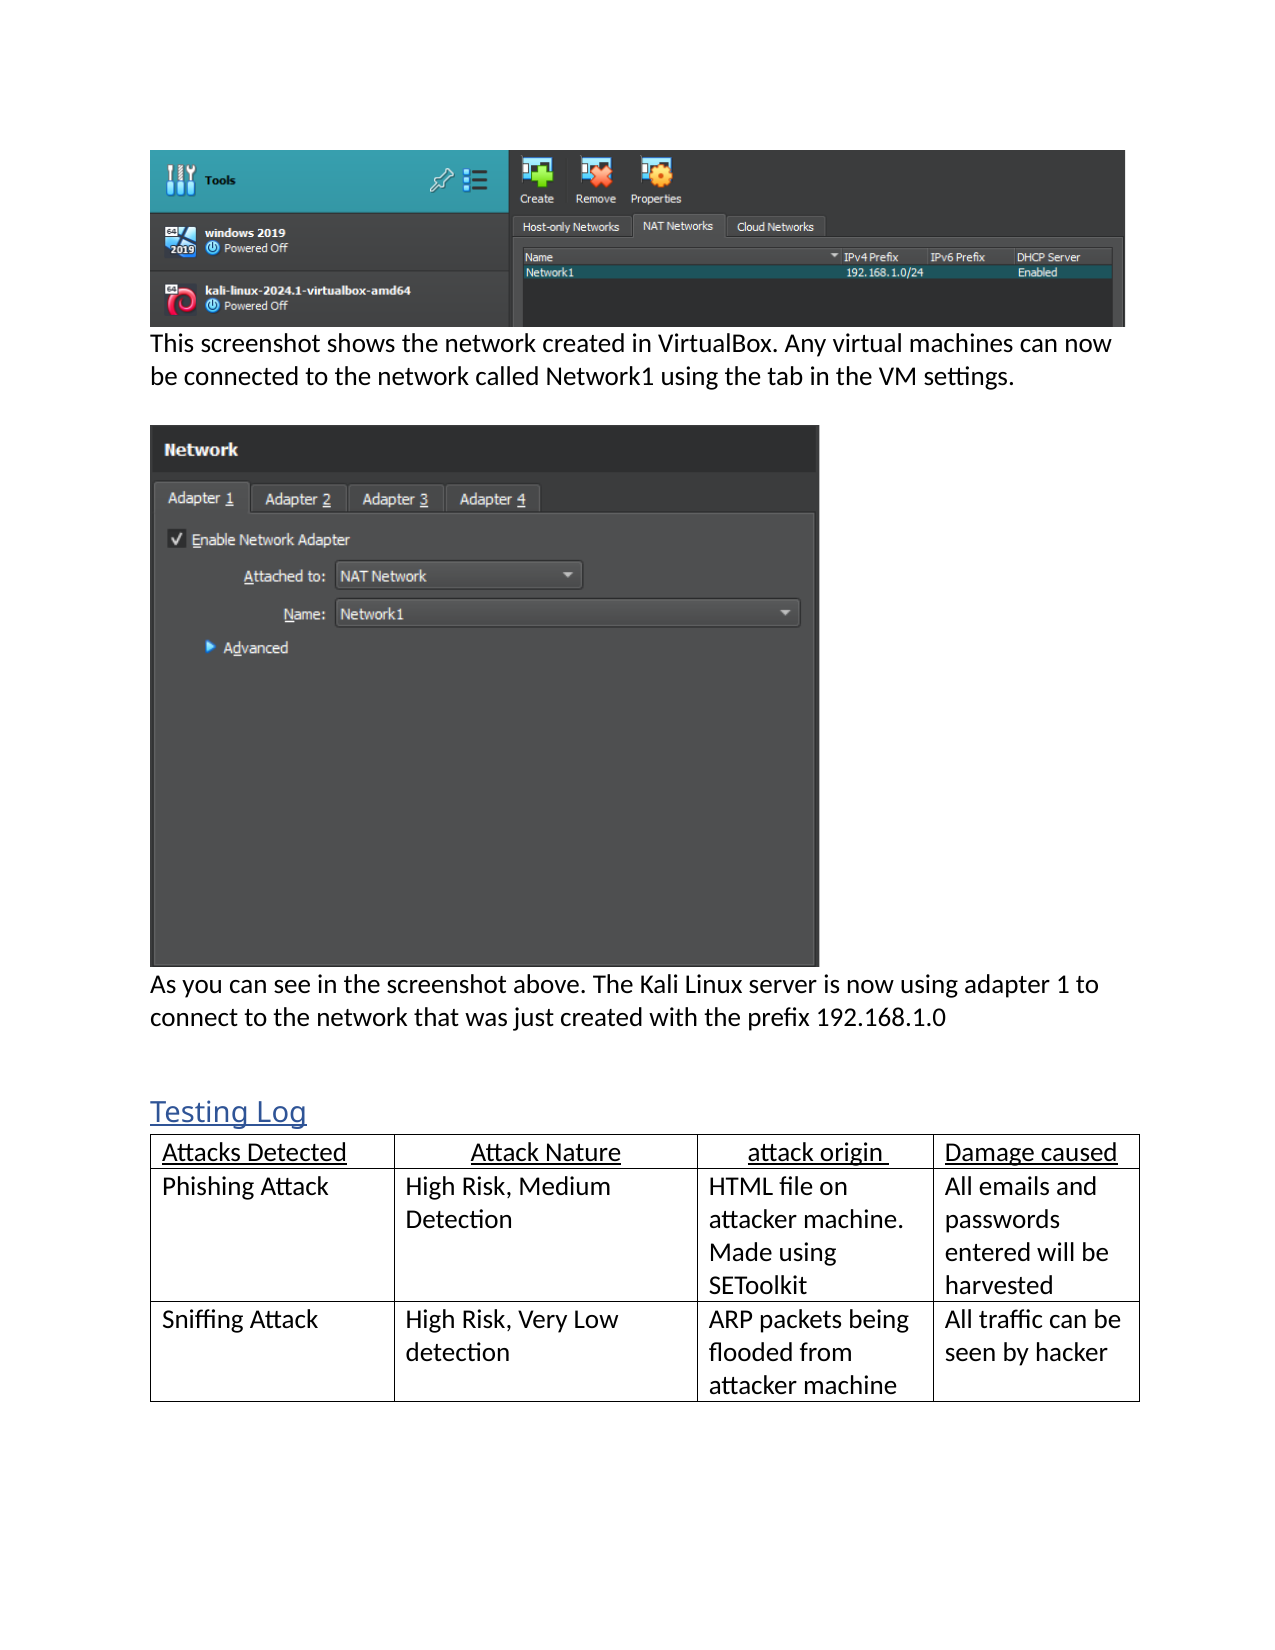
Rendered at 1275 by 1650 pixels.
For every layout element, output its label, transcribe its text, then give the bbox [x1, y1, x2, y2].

table_cell ARP packets being flooded from attacker machine [698, 1302, 933, 1401]
table_cell Phishing Attack [151, 1169, 394, 1301]
table_header Attack Nature [395, 1135, 697, 1168]
text This screenshot shows the network created in VirtualBox. Any virtual machines can now be connected to the network called Network1 using the tab in the VM settings. [150, 327, 1125, 393]
table_cell High Risk, Medium Detection [395, 1169, 697, 1301]
table_cell Sniffing Attack [151, 1302, 394, 1401]
table_cell All traffic can be seen by hacker [934, 1302, 1139, 1401]
text As you can see in the screenshot above. The Kali Linux server is now using adapter 1 to connect to the network that was just created with the prefix 192.168.1.0 [150, 967, 1125, 1033]
table_cell High Risk, Very Low detection [395, 1302, 697, 1401]
table_cell HTML file on attacker machine. Made using SEToolkit [698, 1169, 933, 1301]
picture [150, 425, 820, 967]
table_header attack origin [698, 1135, 933, 1168]
table_cell All emails and passwords entered will be harvested [934, 1169, 1139, 1301]
table_header Attacks Detected [151, 1135, 394, 1168]
table_header Damage caused [934, 1135, 1139, 1168]
picture [150, 150, 1125, 327]
subtitle Testing Log [150, 1091, 1125, 1131]
